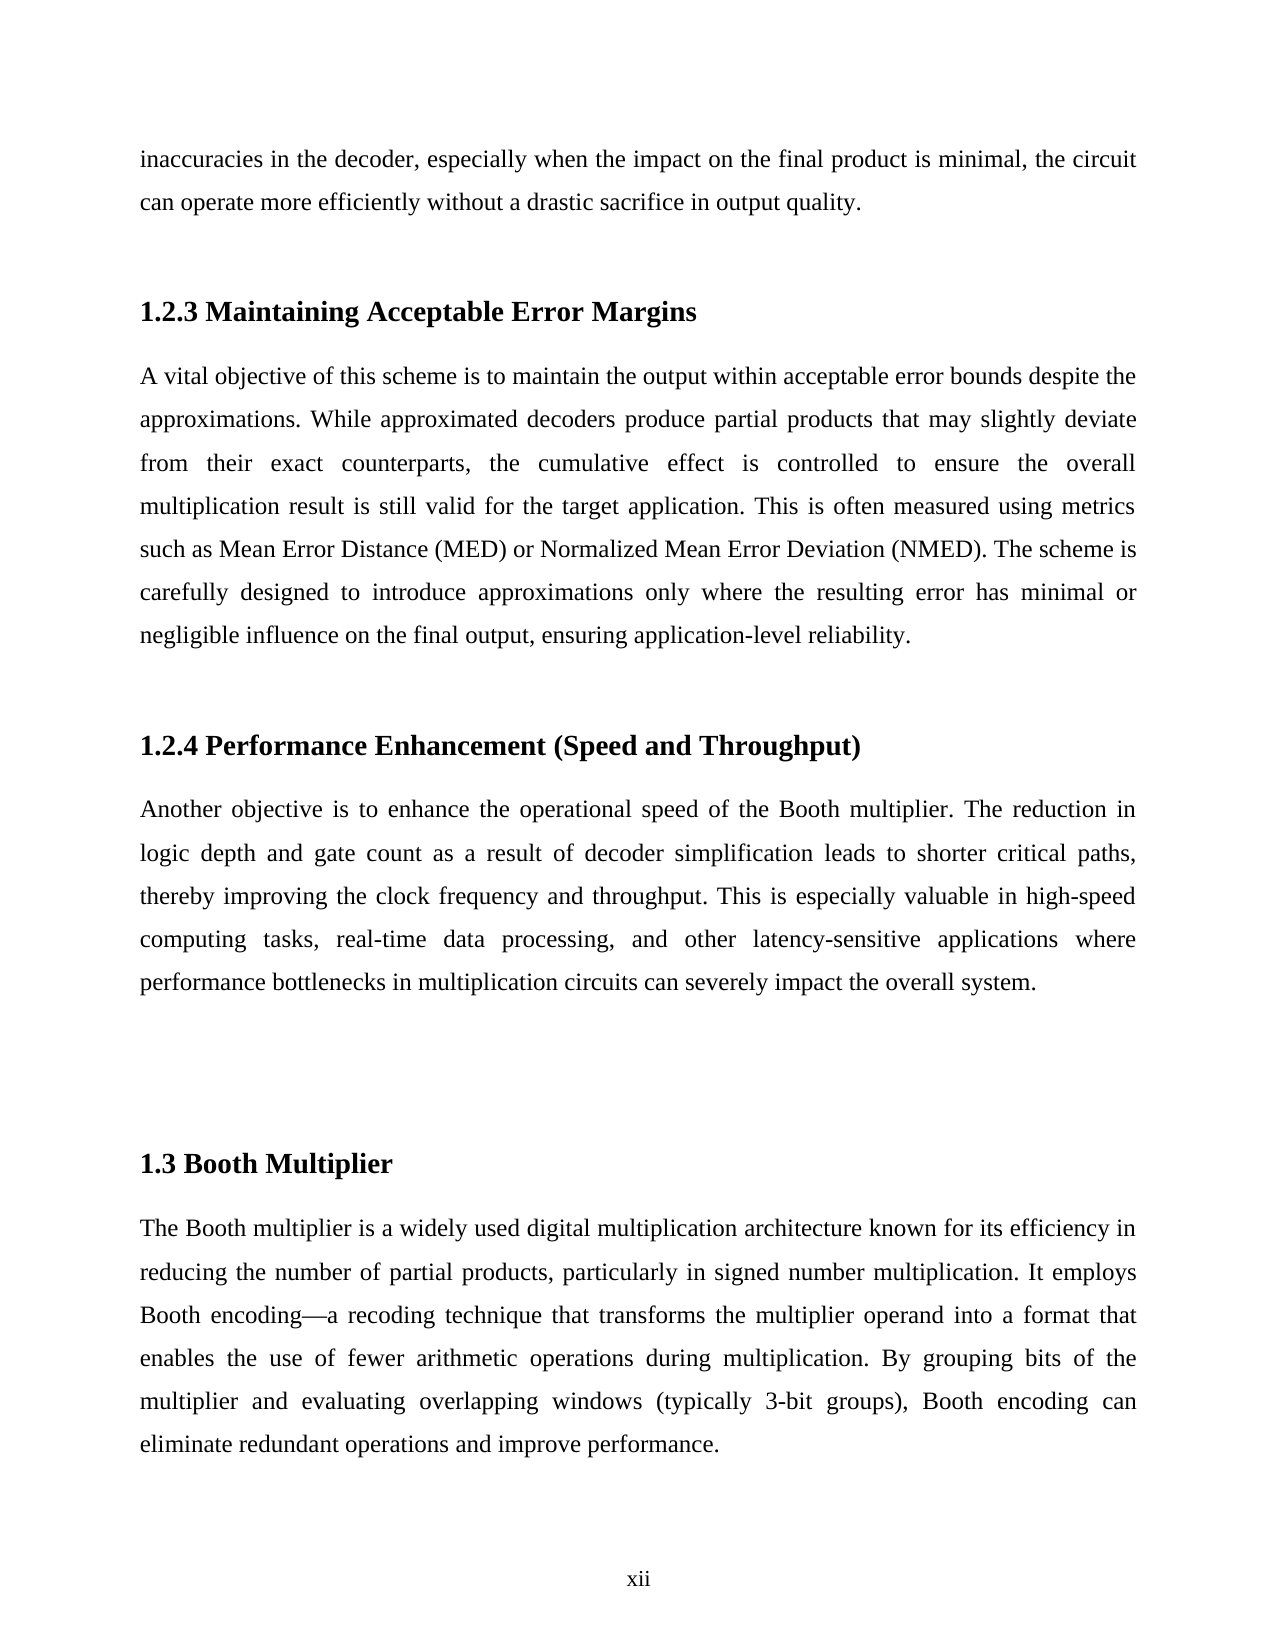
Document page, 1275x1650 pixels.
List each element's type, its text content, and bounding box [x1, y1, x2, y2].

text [139, 144, 1137, 216]
text A vital objective of this scheme is to maintain the output within acceptable error bounds despite the approximations. While approximated decoders produce partial products that may slightly deviate from their exact counterparts, the cumulative effect is controlled to ensure the overall multiplication result is still valid for the target application. This is often measured using metrics such as Mean Error Distance (MED) or Normalized Mean Error Deviation (NMED). The scheme is carefully designed to introduce approximations only where the resulting error has minimal or negligible influence on the final output, ensuring application-level reliability. [139, 361, 1137, 649]
text 1.3 Booth Multiplier [139, 1146, 1137, 1180]
text Another objective is to enhance the operational speed of the Booth multiplier. The reduction in logic depth and gate count as a result of decoder simplification leads to shorter critical paths, thereby improving the clock frequency and throughput. This is especially valuable in high-speed computing tasks, real-time data processing, and other latency-sensitive applications where performance bottlenecks in multiplication circuits can severely impact the overall system. [139, 794, 1137, 996]
text 1.2.4 Performance Enhancement (Speed and Throughput) [139, 728, 1137, 761]
text 1.2.3 Maintaining Acceptable Error Margins [139, 294, 1137, 328]
text The Booth multiplier is a widely used digital multiplication architecture known for its efficiency in reducing the number of partial products, particularly in signed number multiplication. It employs Booth encoding—a recoding technique that transforms the multiplier operand into a format that enables the use of fewer arithmetic operations during multiplication. By grouping bits of the multiplier and evaluating overlapping windows (typically 3-bit groups), Booth encoding can eliminate redundant operations and improve performance. [139, 1213, 1137, 1458]
